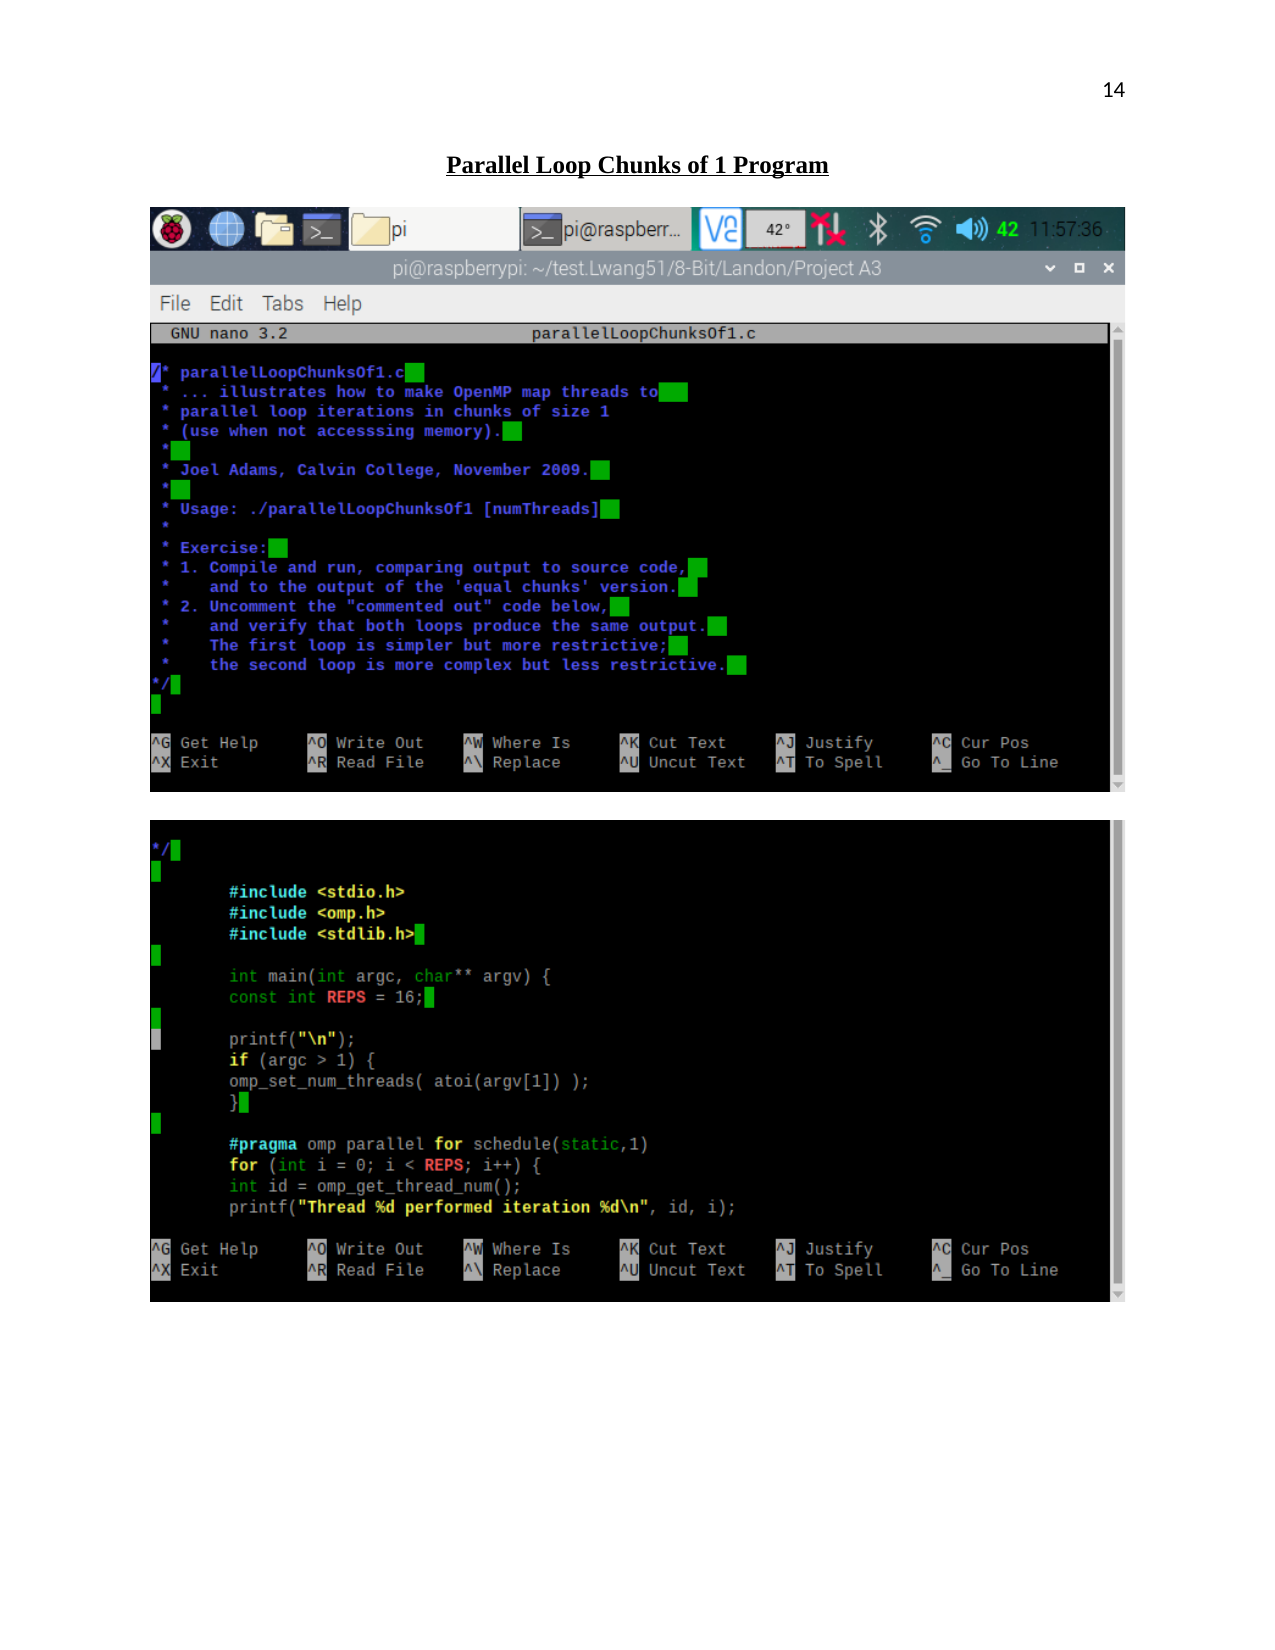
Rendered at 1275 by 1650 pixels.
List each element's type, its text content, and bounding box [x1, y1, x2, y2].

text Parallel Loop Chunks of 1 Program [150, 150, 1125, 179]
picture [150, 207, 1125, 792]
picture [150, 820, 1125, 1302]
